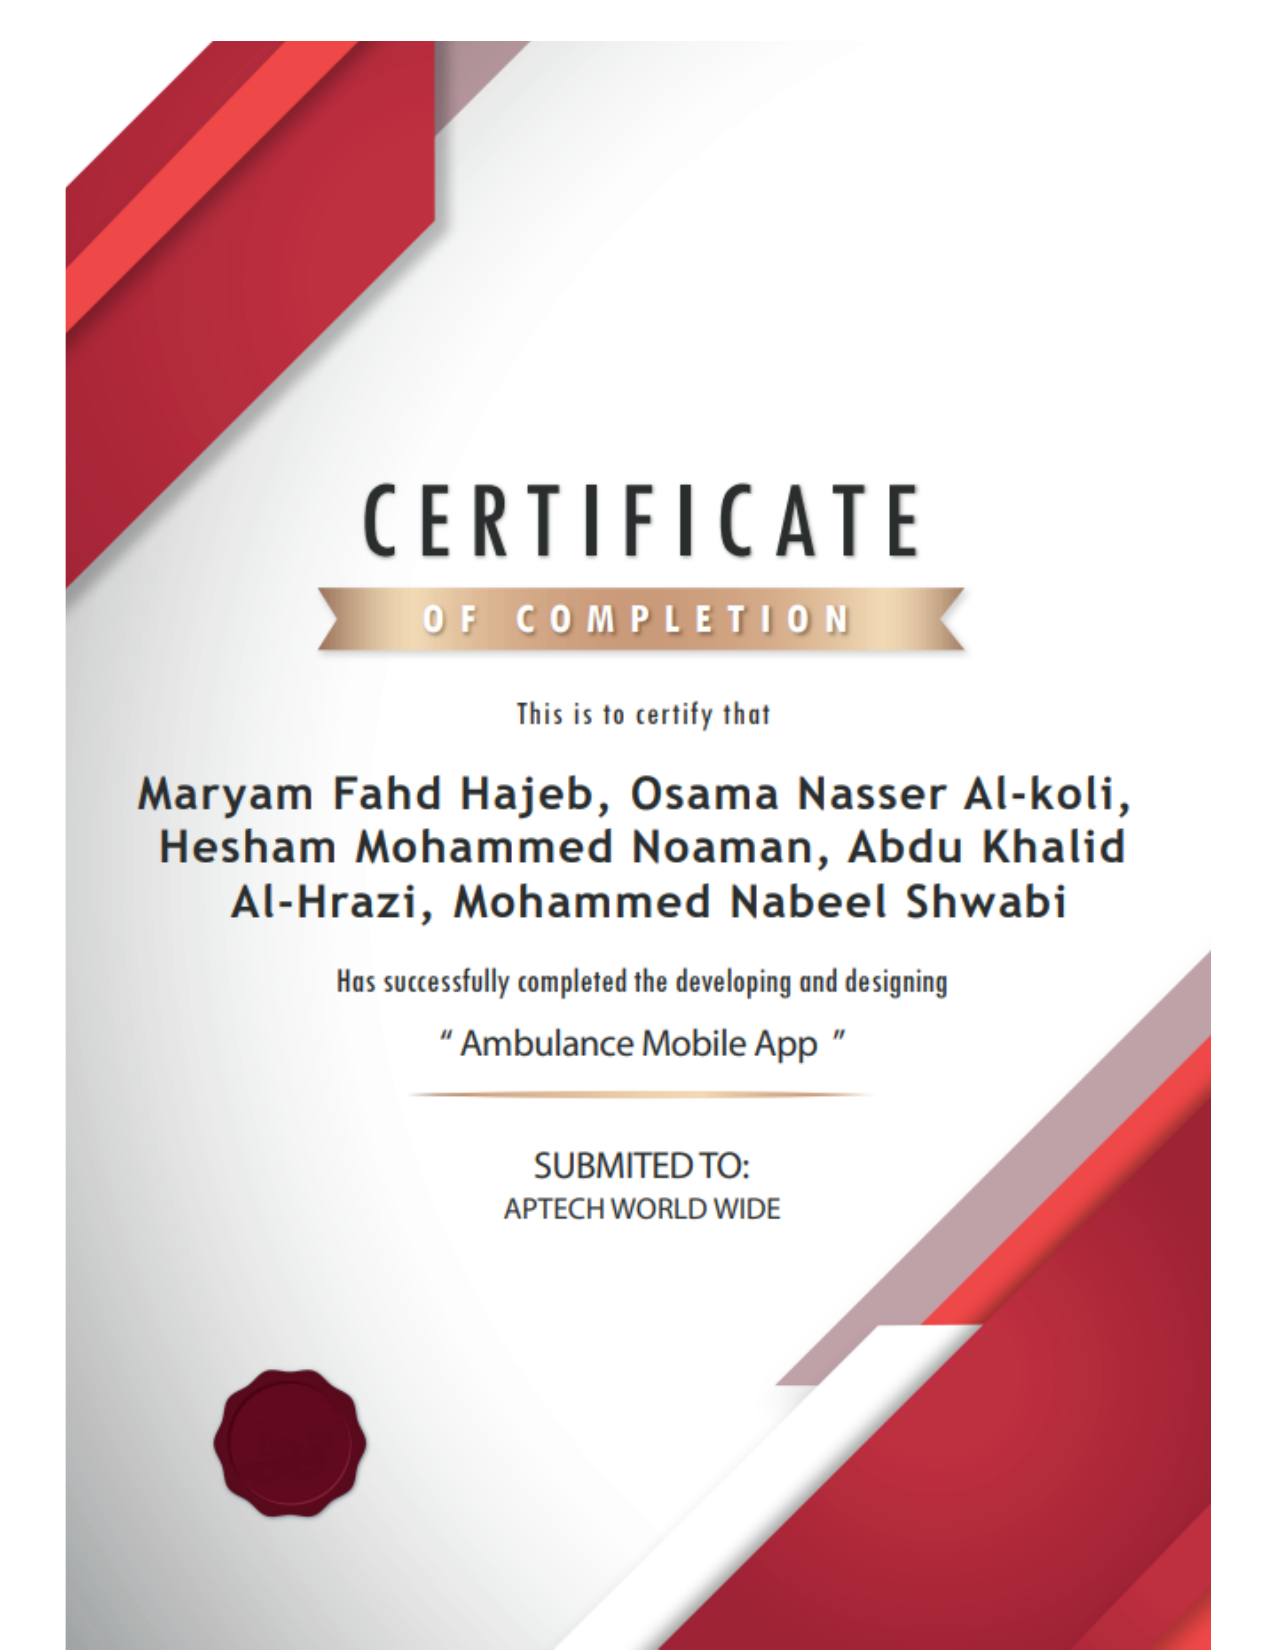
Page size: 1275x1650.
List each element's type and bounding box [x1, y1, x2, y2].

picture [63, 41, 1211, 1647]
